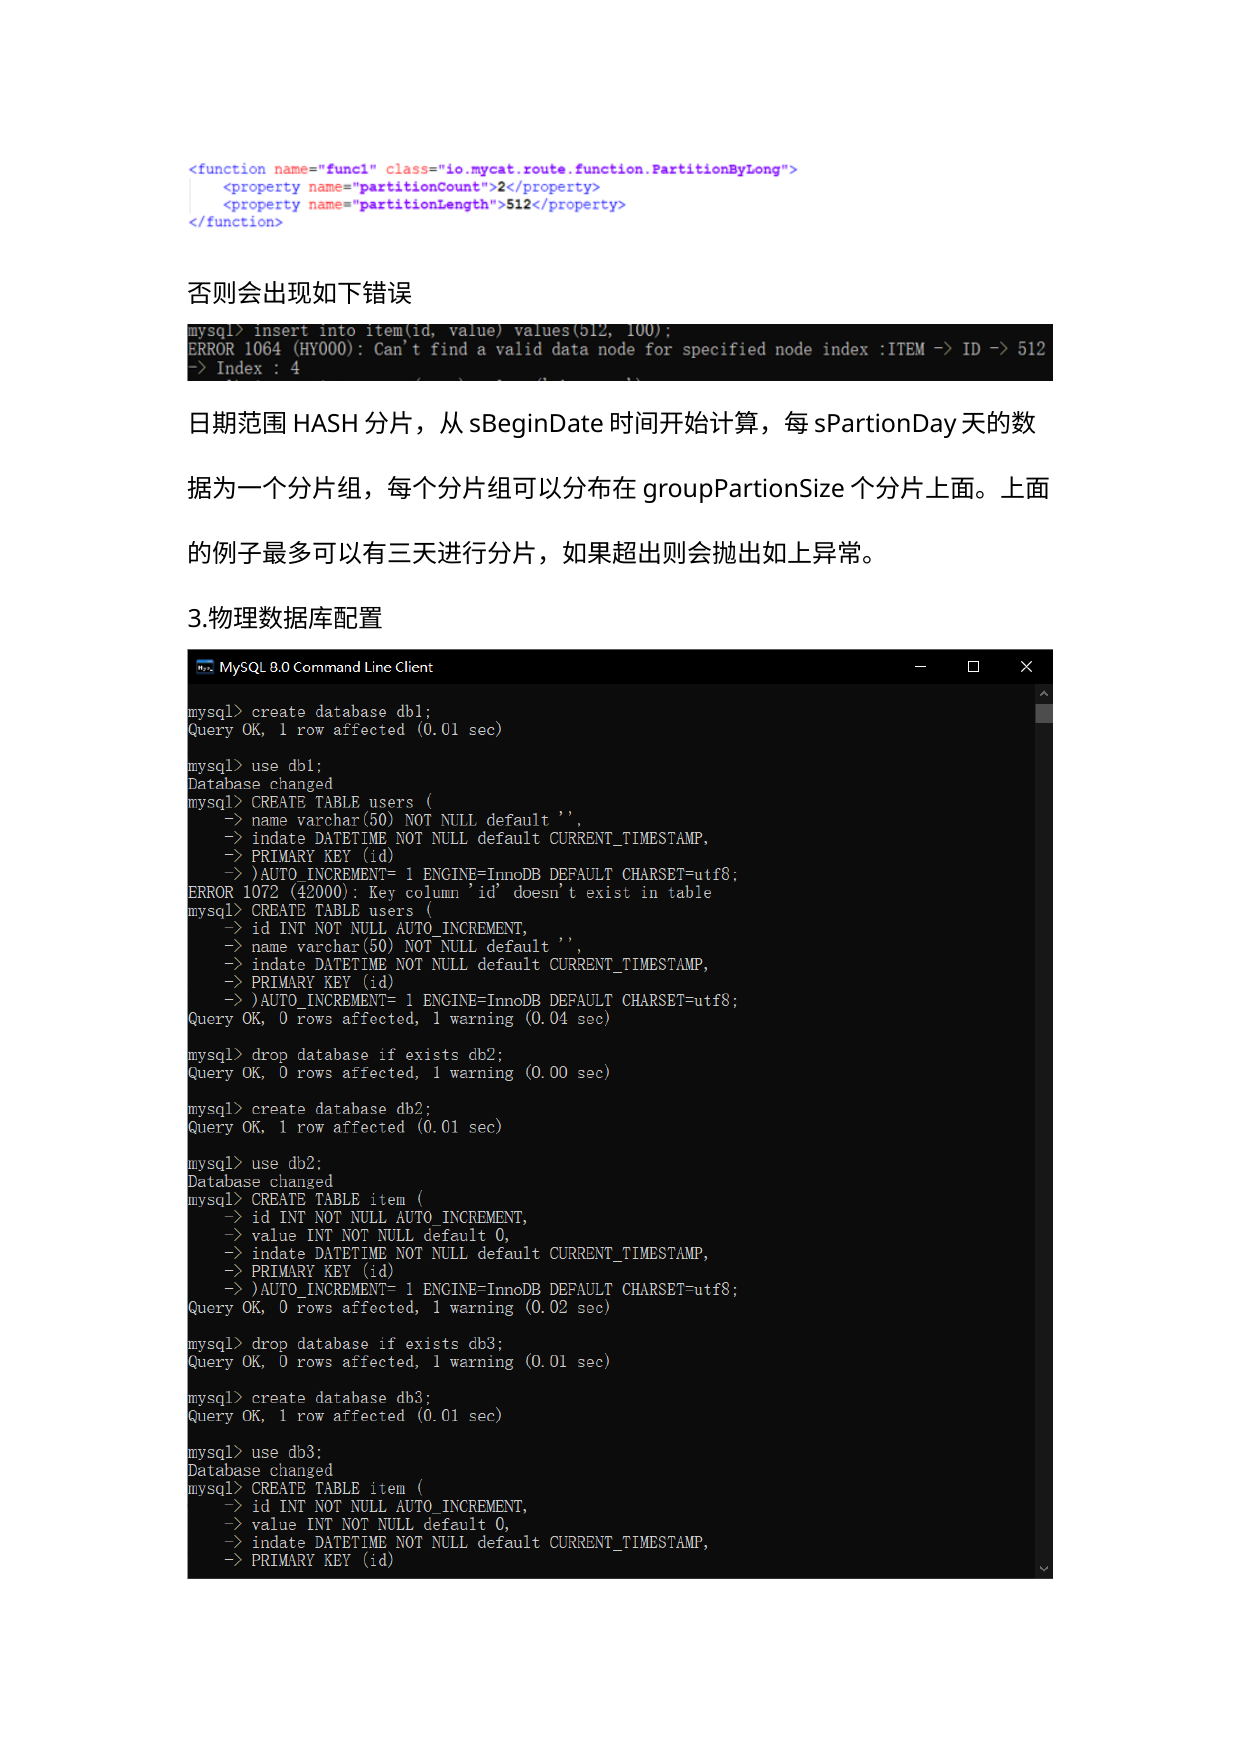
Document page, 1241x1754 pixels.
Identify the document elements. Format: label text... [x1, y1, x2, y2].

text 3.物理数据库配置 [187, 584, 1053, 649]
picture [187, 324, 1053, 381]
text 否则会出现如下错误 [187, 259, 1053, 324]
text 日期范围HASH分片，从sBeginDate时间开始计算，每sPartionDay天的数据为一个分片组，每个分片组可以分布在groupPartionSize个分片上面。上面的例子最多可以有三天进行分片，如果超出则会抛出如上异常。 [187, 389, 1053, 584]
picture [187, 649, 1053, 1579]
picture [187, 162, 810, 229]
